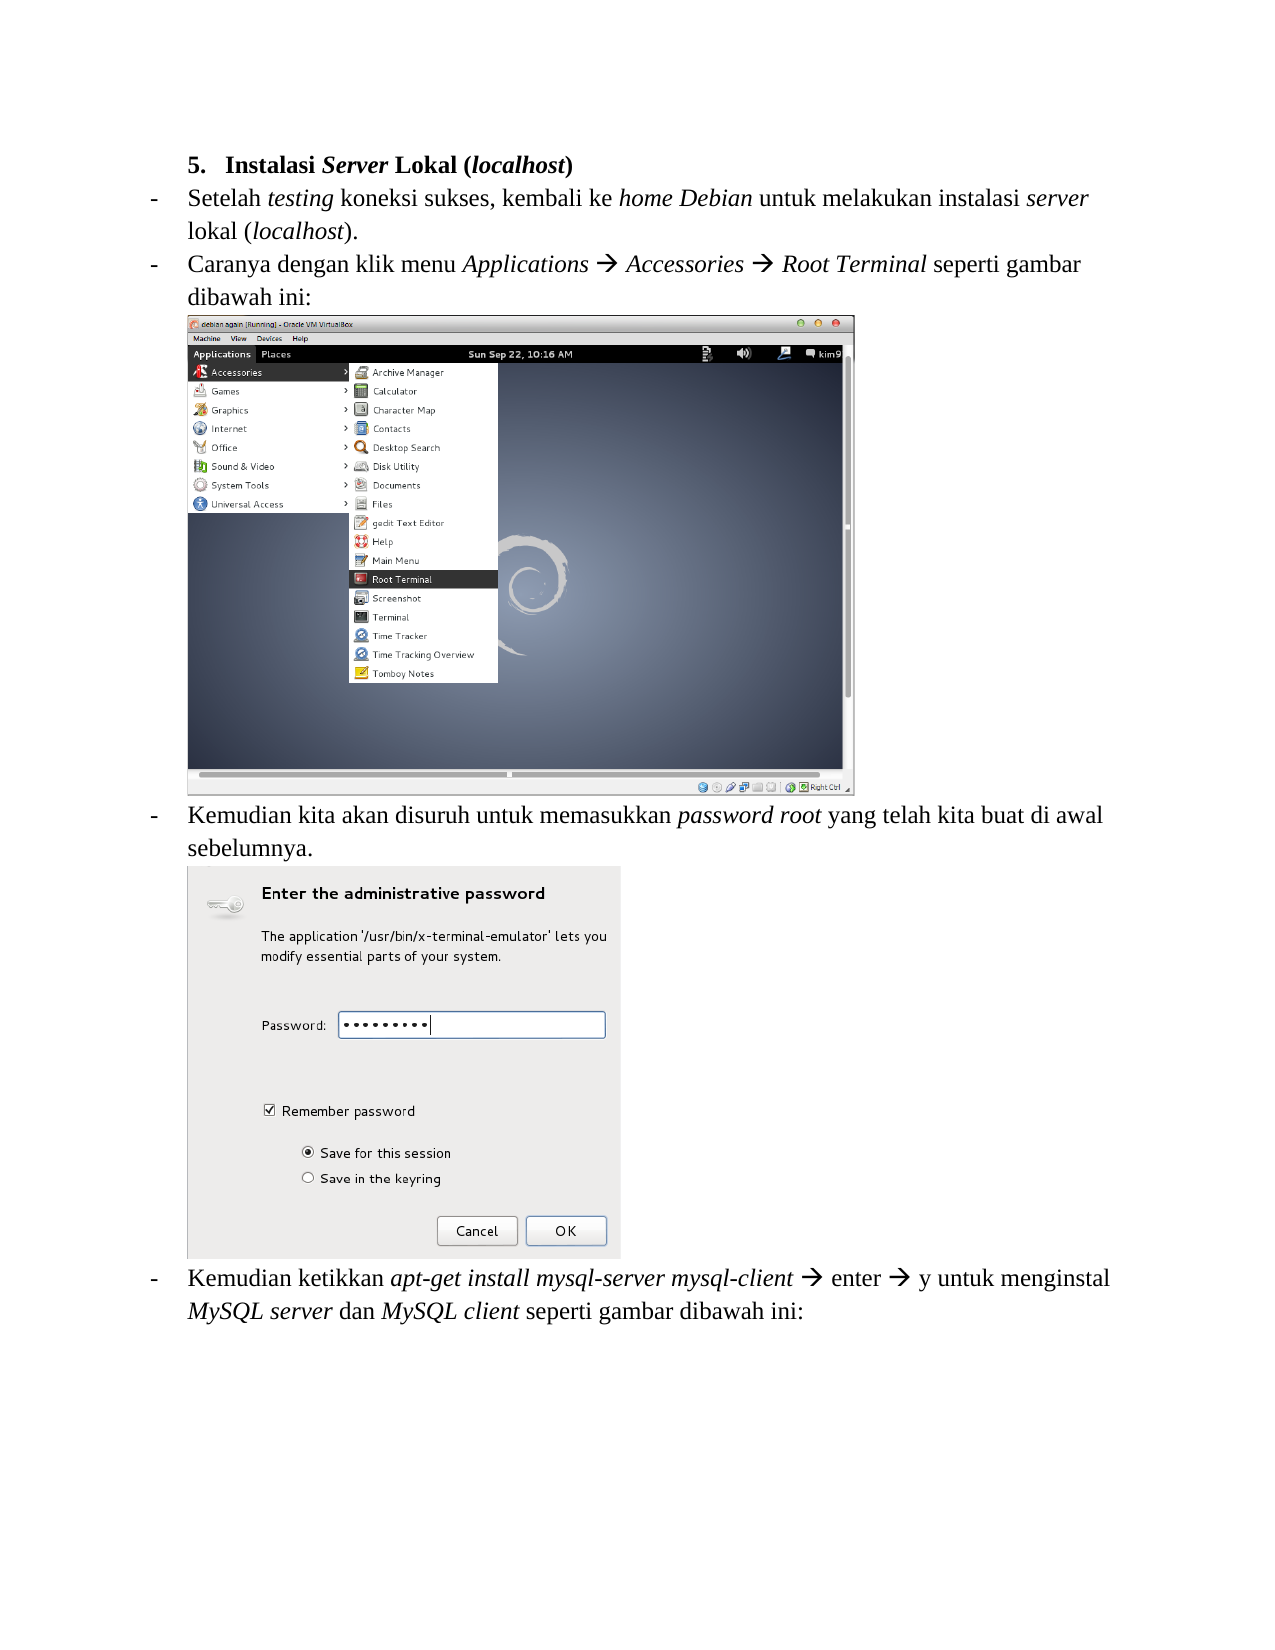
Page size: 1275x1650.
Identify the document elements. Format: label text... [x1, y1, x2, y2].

list Caranya dengan klik menu Applications Accessories Root Terminal seperti gambar dibawah ini: [150, 249, 1125, 311]
list Instalasi Server Lokal (localhost) [187, 150, 1125, 179]
picture [187, 315, 855, 796]
list Setelah testing koneksi sukses, kembali ke home Debian untuk melakukan instalasi server lokal (localhost). [150, 183, 1125, 245]
list Kemudian kita akan disuruh untuk memasukkan password root yang telah kita buat di awal sebelumnya. [150, 800, 1125, 862]
list Kemudian ketikkan apt-get install mysql-server mysql-client enter y untuk menginstal MySQL server dan MySQL client seperti gambar dibawah ini: [150, 1263, 1125, 1325]
picture [187, 866, 621, 1259]
